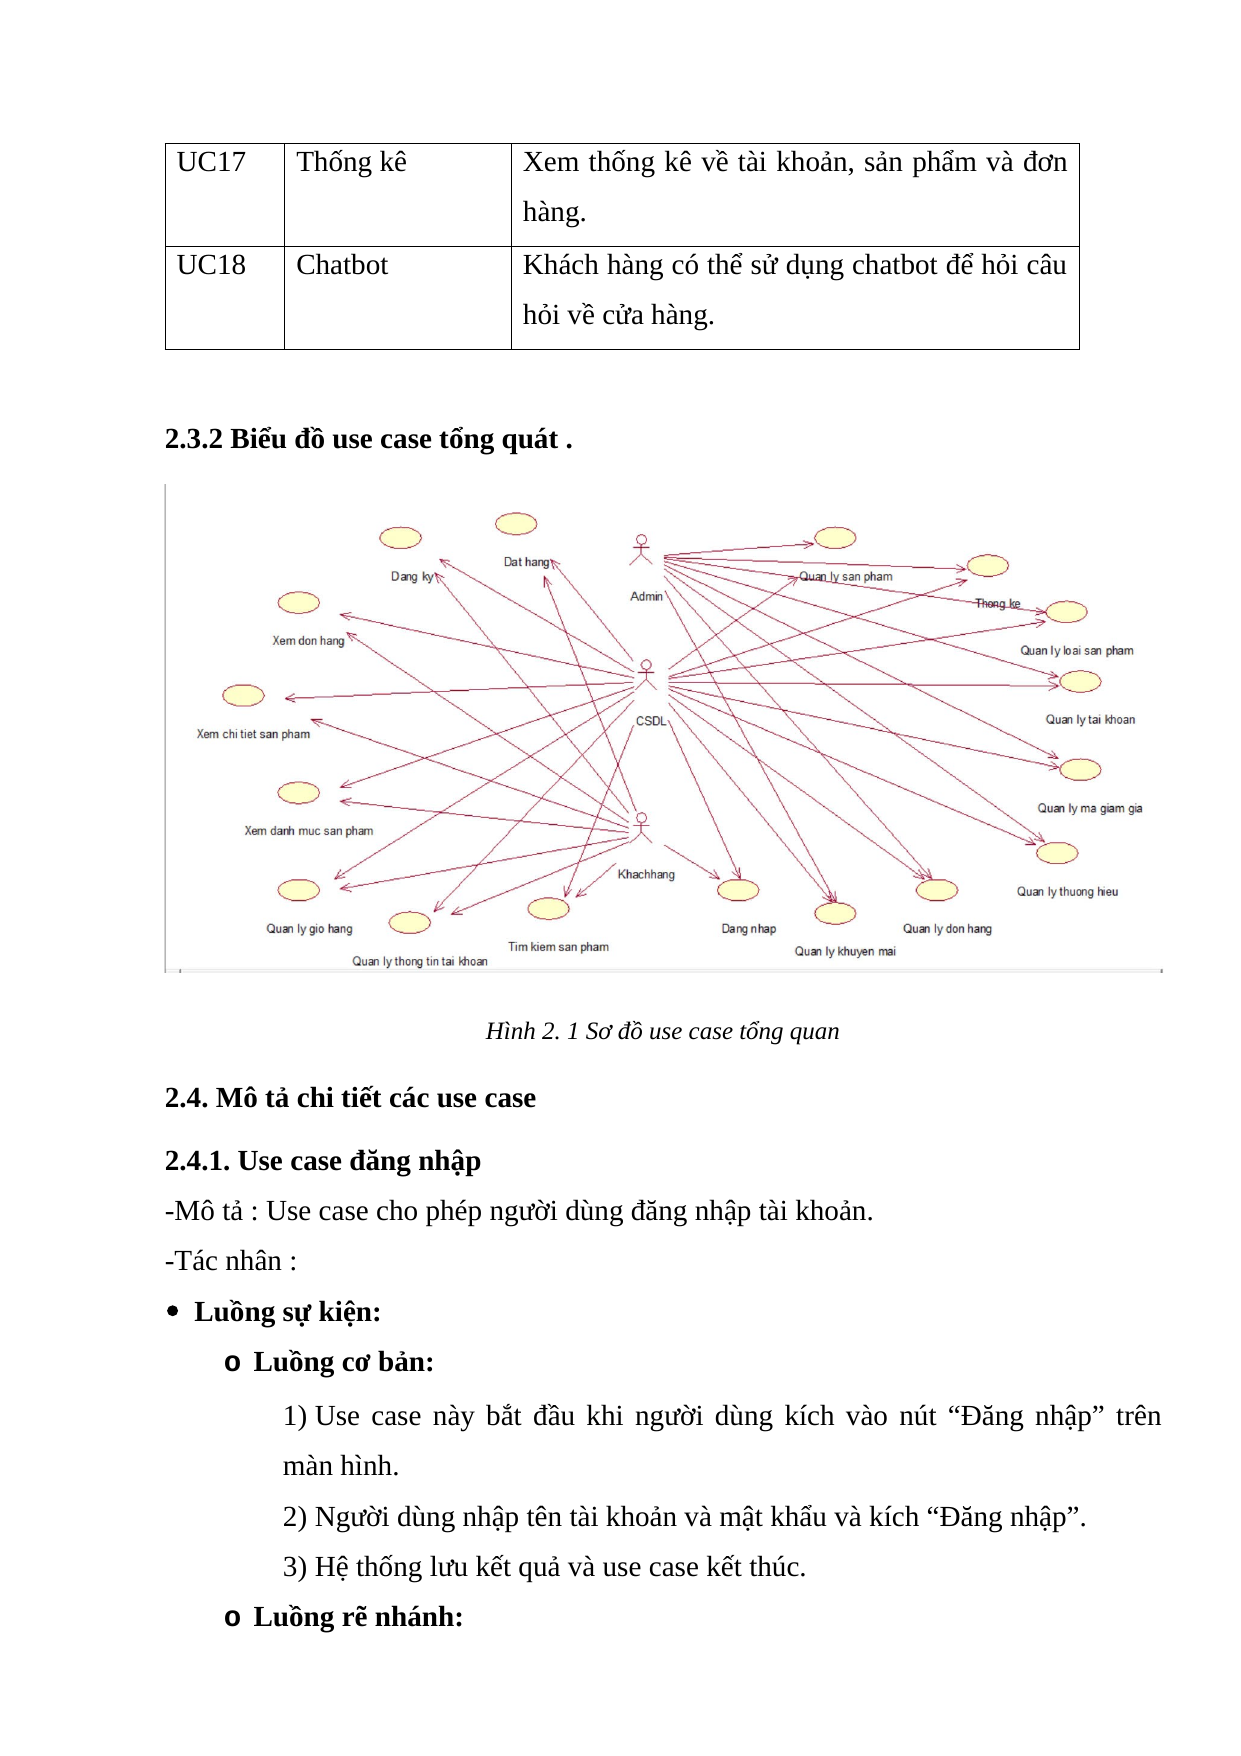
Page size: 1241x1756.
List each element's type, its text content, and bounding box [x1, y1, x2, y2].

subtitle 2.3.2 Biểu đồ use case tổng quát . [164, 421, 1163, 455]
table_cell Khách hàng có thể sử dụng chatbot để hỏi câu hỏi về cửa hàng. [512, 247, 1079, 349]
list Hệ thống lưu kết quả và use case kết thúc. [283, 1549, 1163, 1583]
table_cell Thống kê [285, 144, 511, 246]
list Use case này bắt đầu khi người dùng kích vào nút “Đăng nhập” trên màn hình. [283, 1398, 1163, 1482]
list Luồng cơ bản: [224, 1344, 1161, 1380]
list Luồng rẽ nhánh: [224, 1599, 1161, 1635]
table_cell UC18 [166, 247, 284, 349]
text -Mô tả : Use case cho phép người dùng đăng nhập tài khoản. [164, 1193, 1163, 1227]
text -Tác nhân : [164, 1243, 1163, 1277]
table_cell Chatbot [285, 247, 511, 349]
list Luồng sự kiện: [179, 1294, 1161, 1327]
subtitle 2.4.1. Use case đăng nhập [164, 1143, 1163, 1176]
list Người dùng nhập tên tài khoản và mật khẩu và kích “Đăng nhập”. [283, 1499, 1163, 1532]
subtitle 2.4. Mô tả chi tiết các use case [164, 1080, 1163, 1113]
table_cell Xem thống kê về tài khoản, sản phẩm và đơn hàng. [512, 144, 1079, 246]
text Hình 2. 1 Sơ đồ use case tổng quan [164, 1016, 1163, 1045]
picture [164, 484, 1164, 973]
table_cell UC17 [166, 144, 284, 246]
